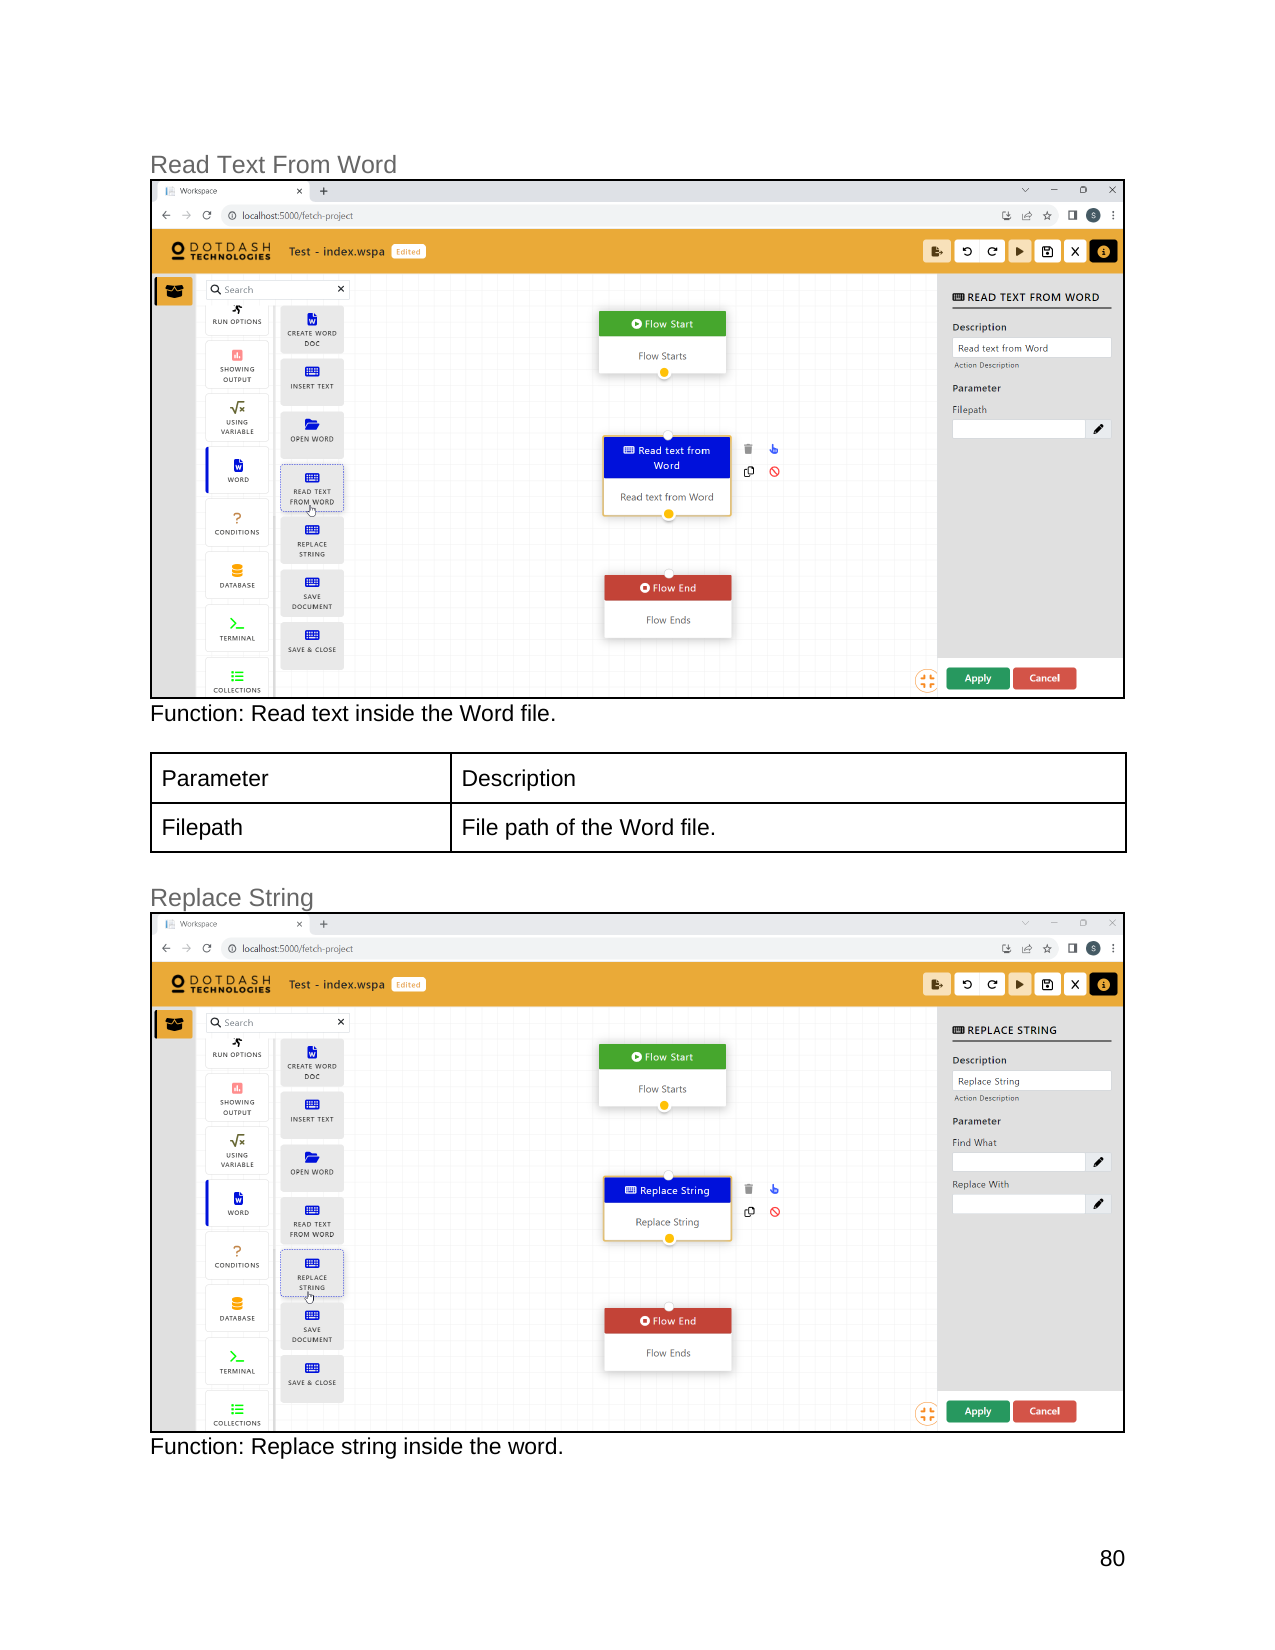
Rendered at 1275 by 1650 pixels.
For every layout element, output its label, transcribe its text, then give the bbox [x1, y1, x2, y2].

table_cell Filepath [152, 804, 450, 851]
subtitle Read Text From Word [150, 150, 1125, 179]
text Function: Read text inside the Word file. [150, 699, 1125, 726]
table_cell File path of the Word file. [452, 804, 1125, 851]
text Function: Replace string inside the word. [150, 1433, 1125, 1459]
picture [152, 914, 1123, 1431]
table_header Parameter [152, 754, 450, 802]
picture [152, 181, 1123, 697]
subtitle Replace String [150, 883, 1125, 912]
table_header Description [452, 754, 1125, 802]
